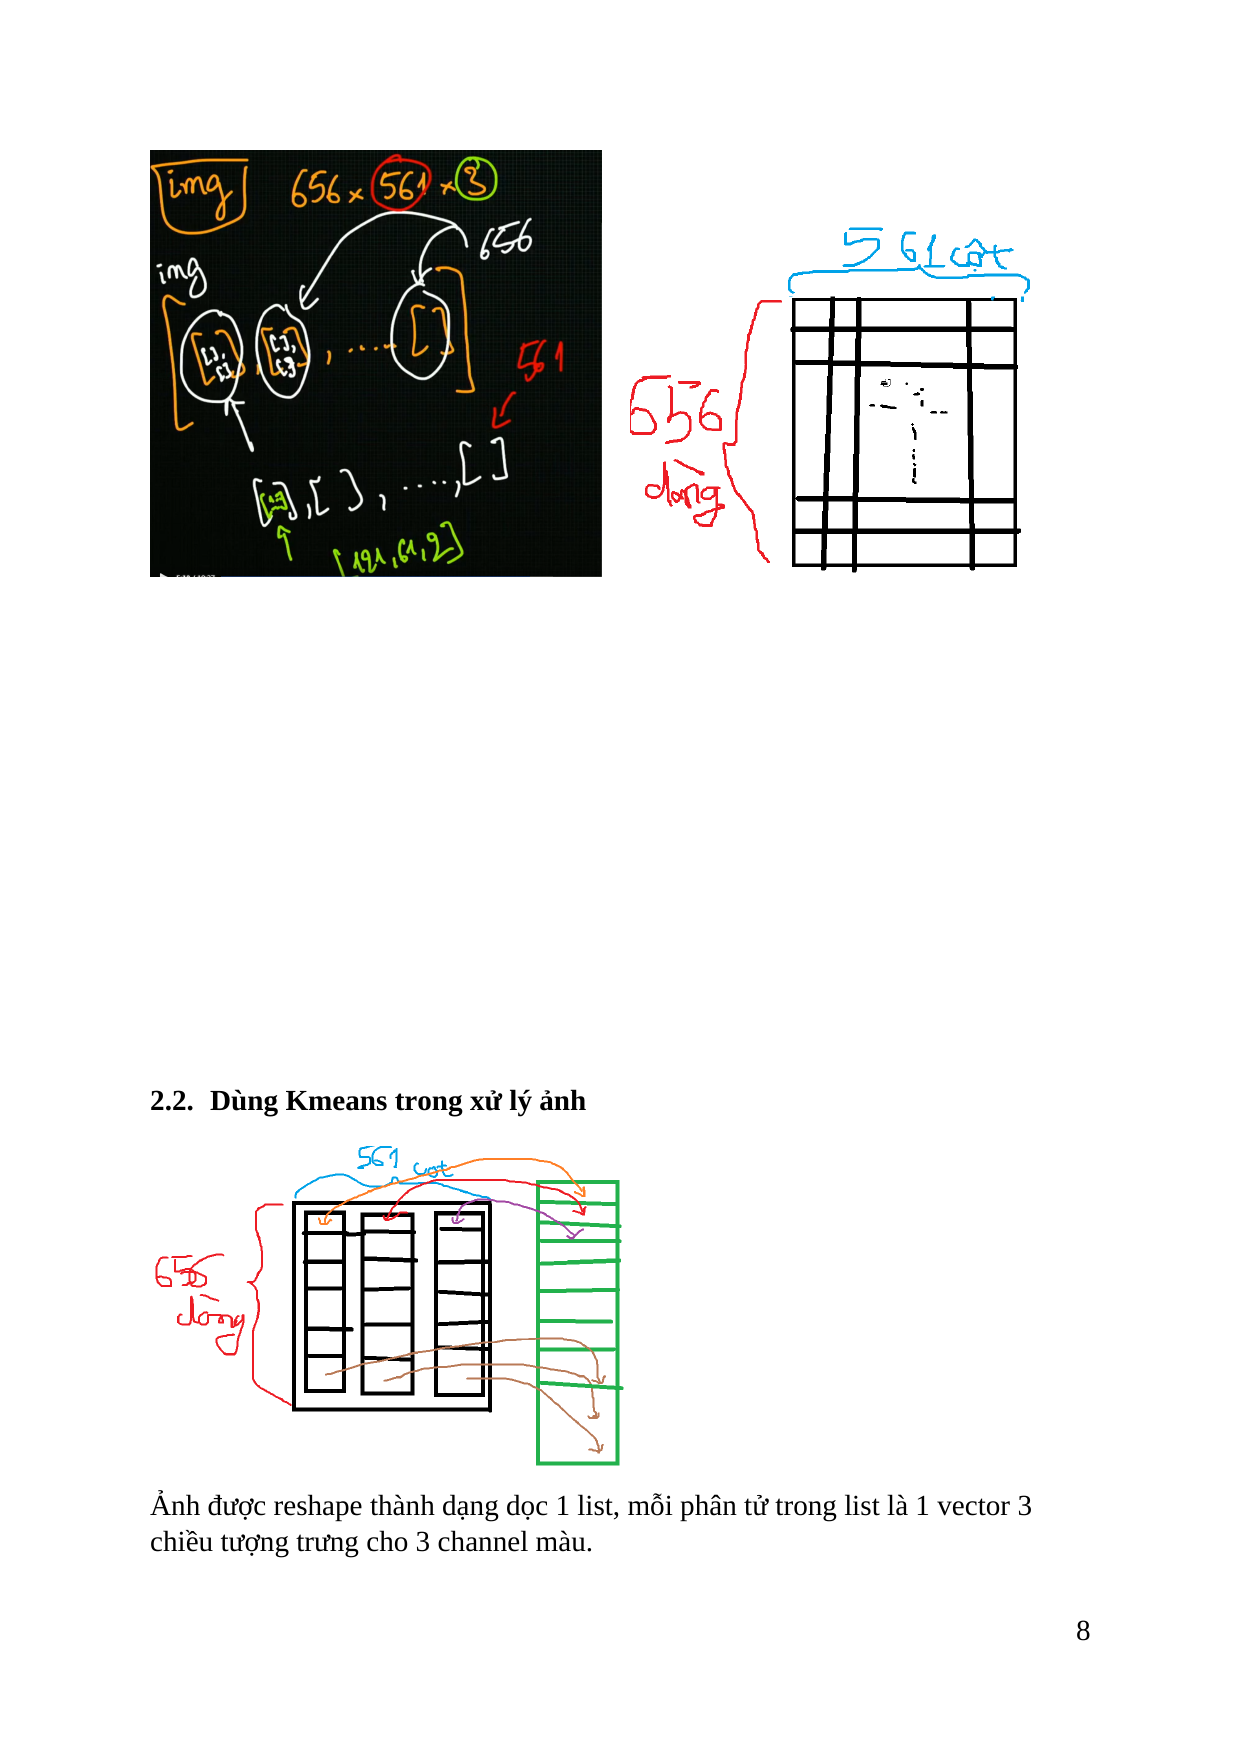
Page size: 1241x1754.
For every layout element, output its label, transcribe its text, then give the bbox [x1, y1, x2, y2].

picture [150, 150, 1071, 577]
picture [361, 1146, 377, 1156]
text Ảnh được reshape thành dạng dọc 1 list, mỗi phân tử trong list là 1 vector 3 chiều tượng trưng cho 3 channel màu. [150, 1488, 1090, 1558]
subtitle Dùng Kmeans trong xử lý ảnh [150, 1083, 1090, 1117]
picture [150, 1146, 638, 1469]
